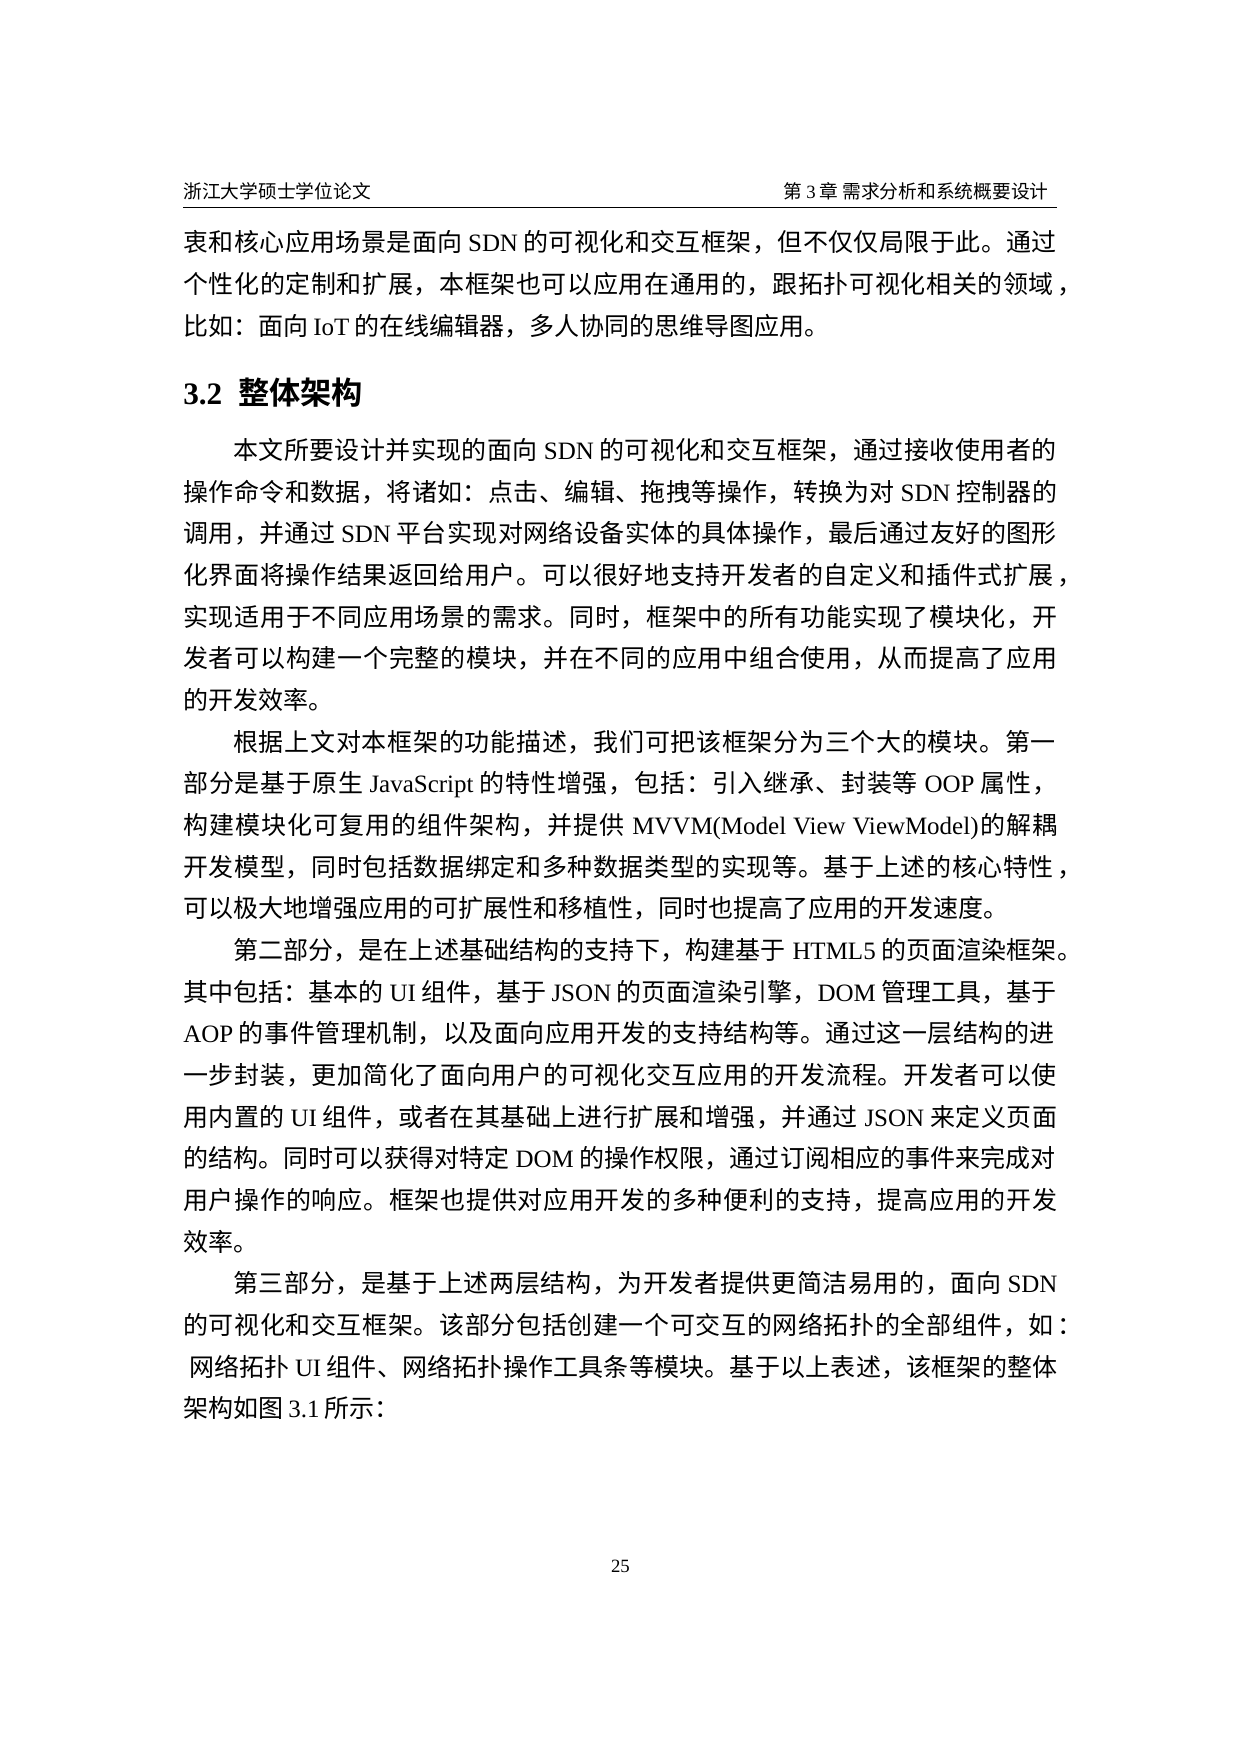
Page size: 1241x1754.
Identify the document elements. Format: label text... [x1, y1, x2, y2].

text 根据上文对本框架的功能描述，我们可把该框架分为三个大的模块。第一部分是基于原生JavaScript的特性增强，包括：引入继承、封装等OOP属性，构建模块化可复用的组件架构，并提供MVVM(Model View ViewModel)的解耦开发模型，同时包括数据绑定和多种数据类型的实现等。基于上述的核心特性，可以极大地增强应用的可扩展性和移植性，同时也提高了应用的开发速度。 [183, 718, 1057, 926]
text 第二部分，是在上述基础结构的支持下，构建基于HTML5的页面渲染框架。其中包括：基本的UI组件，基于JSON的页面渲染引擎，DOM管理工具，基于AOP的事件管理机制，以及面向应用开发的支持结构等。通过这一层结构的进一步封装，更加简化了面向用户的可视化交互应用的开发流程。开发者可以使用内置的UI组件，或者在其基础上进行扩展和增强，并通过JSON来定义页面的结构。同时可以获得对特定DOM的操作权限，通过订阅相应的事件来完成对用户操作的响应。框架也提供对应用开发的多种便利的支持，提高应用的开发效率。 [183, 926, 1057, 1259]
text 本文所要设计并实现的面向SDN的可视化和交互框架，通过接收使用者的操作命令和数据，将诸如：点击、编辑、拖拽等操作，转换为对SDN控制器的调用，并通过SDN平台实现对网络设备实体的具体操作，最后通过友好的图形化界面将操作结果返回给用户。可以很好地支持开发者的自定义和插件式扩展，实现适用于不同应用场景的需求。同时，框架中的所有功能实现了模块化，开发者可以构建一个完整的模块，并在不同的应用中组合使用，从而提高了应用的开发效率。 [183, 426, 1057, 718]
subtitle 整体架构 [183, 368, 1057, 414]
text 第三部分，是基于上述两层结构，为开发者提供更简洁易用的，面向SDN的可视化和交互框架。该部分包括创建一个可交互的网络拓扑的全部组件，如： 网络拓扑UI组件、网络拓扑操作工具条等模块。基于以上表述，该框架的整体架构如图3.1所示： [183, 1259, 1057, 1426]
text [183, 218, 1057, 343]
